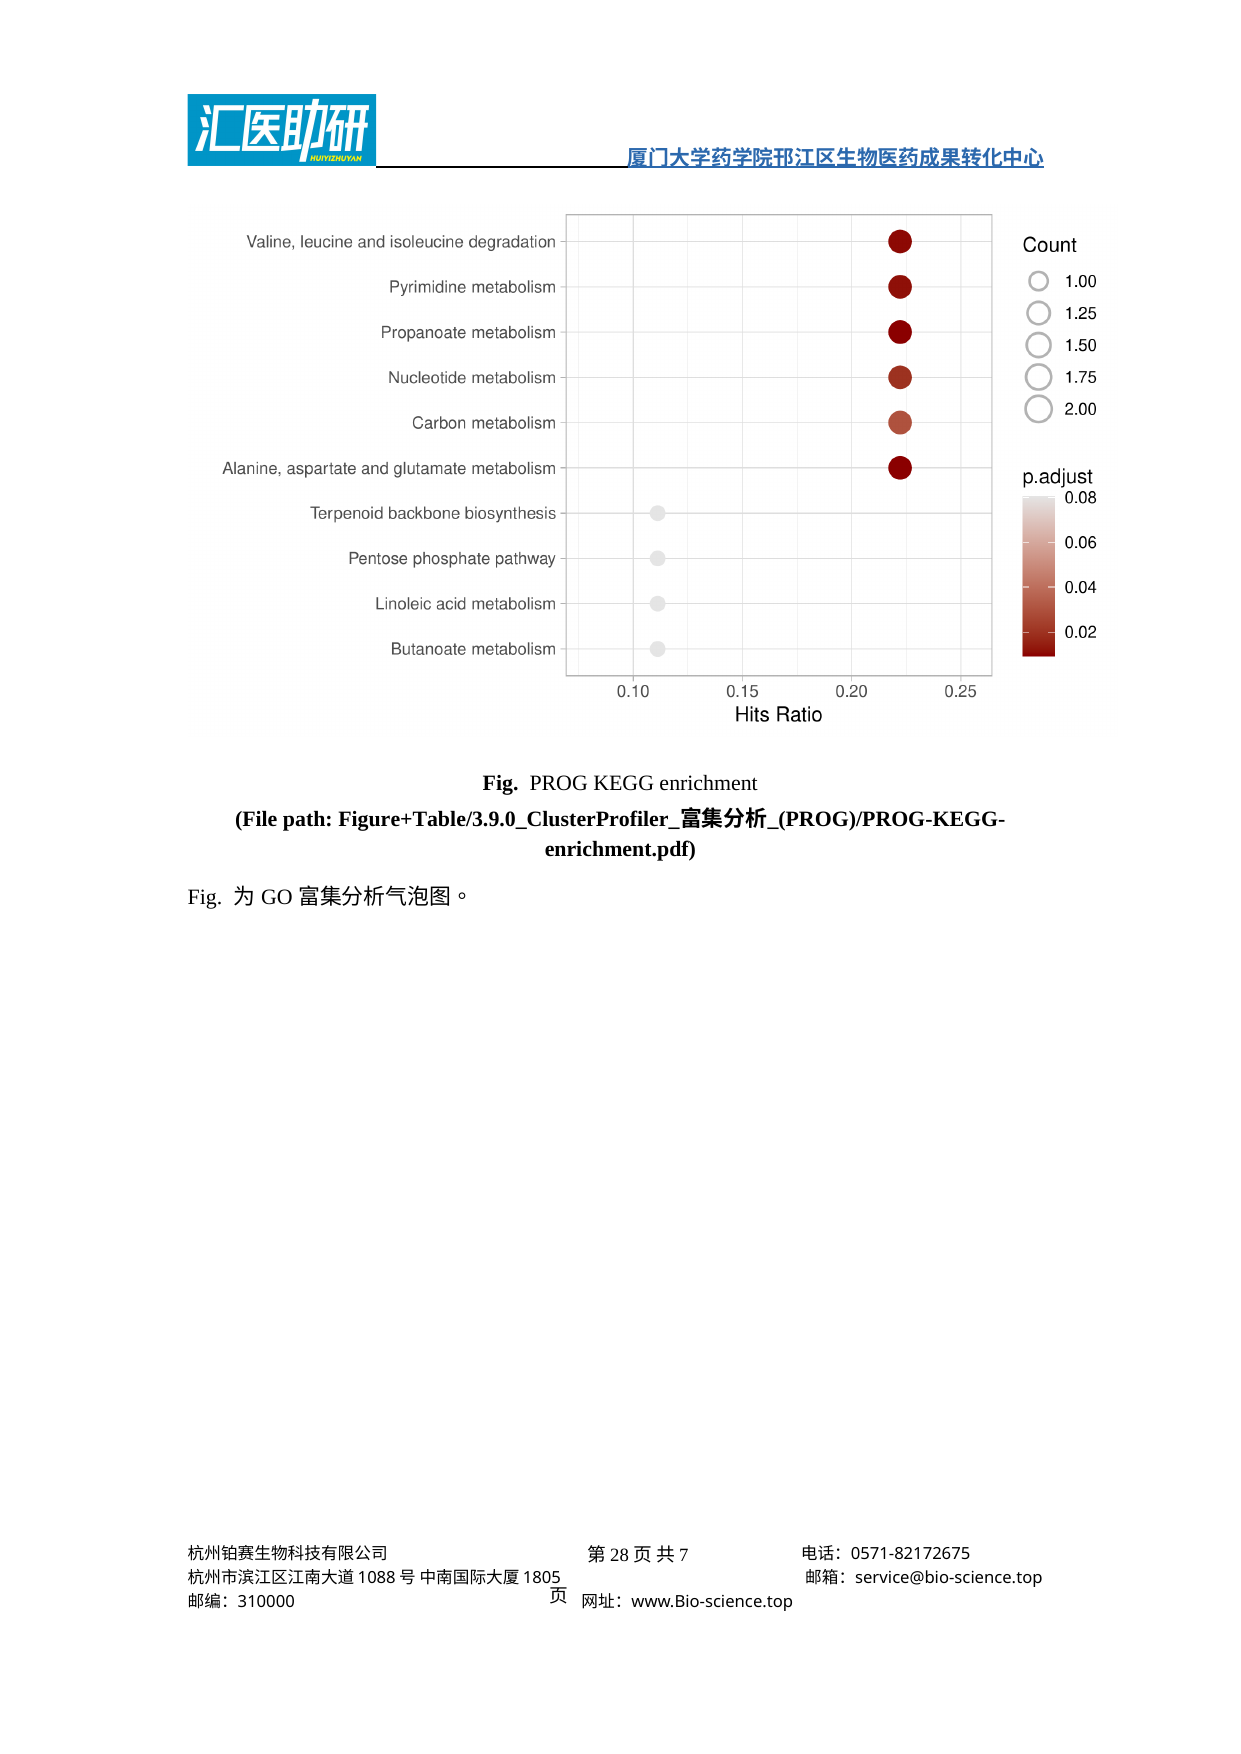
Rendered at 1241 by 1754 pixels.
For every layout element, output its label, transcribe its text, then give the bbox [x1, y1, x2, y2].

picture [327, 106, 368, 150]
text (File path: Figure+Table/3.9.0_ClusterProfiler_富集分析_(PROG)/PROG-KEGG-enrichment.pdf) [187, 802, 1053, 862]
picture [282, 99, 327, 161]
picture [210, 106, 243, 150]
picture [196, 131, 208, 150]
text Fig. 为 GO 富集分析气泡图。 [187, 881, 1053, 911]
picture [243, 106, 284, 150]
picture [201, 118, 208, 127]
picture [187, 204, 1118, 737]
text Fig. PROG KEGG enrichment [187, 769, 1053, 795]
picture [204, 106, 210, 114]
